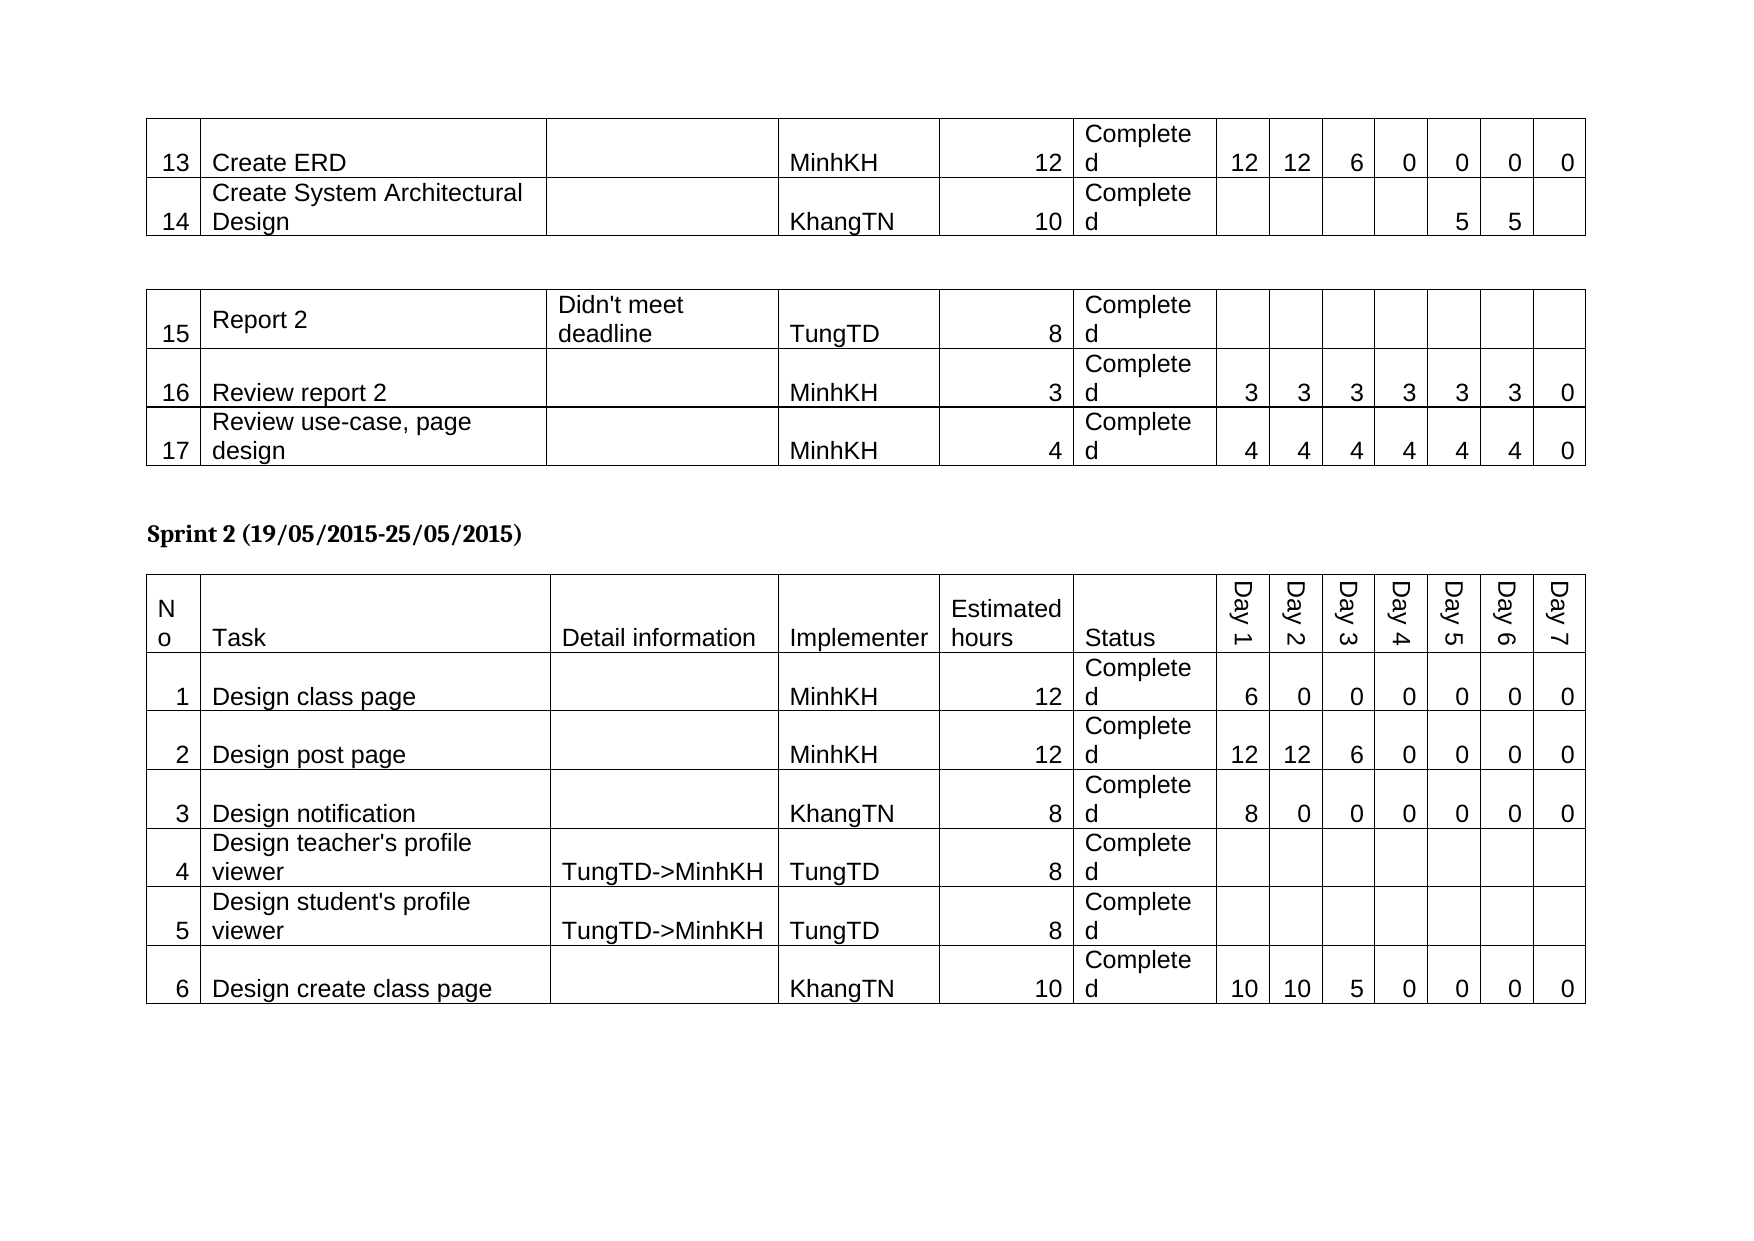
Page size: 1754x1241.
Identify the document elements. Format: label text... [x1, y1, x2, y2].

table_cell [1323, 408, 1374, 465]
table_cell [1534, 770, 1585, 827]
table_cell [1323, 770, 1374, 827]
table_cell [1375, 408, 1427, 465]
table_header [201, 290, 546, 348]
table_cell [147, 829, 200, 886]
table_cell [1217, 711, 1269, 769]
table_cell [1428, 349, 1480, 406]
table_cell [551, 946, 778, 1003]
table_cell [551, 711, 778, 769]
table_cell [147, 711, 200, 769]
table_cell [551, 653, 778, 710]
text Sprint 2 (19/05/2015-25/05/2015) [148, 520, 1606, 548]
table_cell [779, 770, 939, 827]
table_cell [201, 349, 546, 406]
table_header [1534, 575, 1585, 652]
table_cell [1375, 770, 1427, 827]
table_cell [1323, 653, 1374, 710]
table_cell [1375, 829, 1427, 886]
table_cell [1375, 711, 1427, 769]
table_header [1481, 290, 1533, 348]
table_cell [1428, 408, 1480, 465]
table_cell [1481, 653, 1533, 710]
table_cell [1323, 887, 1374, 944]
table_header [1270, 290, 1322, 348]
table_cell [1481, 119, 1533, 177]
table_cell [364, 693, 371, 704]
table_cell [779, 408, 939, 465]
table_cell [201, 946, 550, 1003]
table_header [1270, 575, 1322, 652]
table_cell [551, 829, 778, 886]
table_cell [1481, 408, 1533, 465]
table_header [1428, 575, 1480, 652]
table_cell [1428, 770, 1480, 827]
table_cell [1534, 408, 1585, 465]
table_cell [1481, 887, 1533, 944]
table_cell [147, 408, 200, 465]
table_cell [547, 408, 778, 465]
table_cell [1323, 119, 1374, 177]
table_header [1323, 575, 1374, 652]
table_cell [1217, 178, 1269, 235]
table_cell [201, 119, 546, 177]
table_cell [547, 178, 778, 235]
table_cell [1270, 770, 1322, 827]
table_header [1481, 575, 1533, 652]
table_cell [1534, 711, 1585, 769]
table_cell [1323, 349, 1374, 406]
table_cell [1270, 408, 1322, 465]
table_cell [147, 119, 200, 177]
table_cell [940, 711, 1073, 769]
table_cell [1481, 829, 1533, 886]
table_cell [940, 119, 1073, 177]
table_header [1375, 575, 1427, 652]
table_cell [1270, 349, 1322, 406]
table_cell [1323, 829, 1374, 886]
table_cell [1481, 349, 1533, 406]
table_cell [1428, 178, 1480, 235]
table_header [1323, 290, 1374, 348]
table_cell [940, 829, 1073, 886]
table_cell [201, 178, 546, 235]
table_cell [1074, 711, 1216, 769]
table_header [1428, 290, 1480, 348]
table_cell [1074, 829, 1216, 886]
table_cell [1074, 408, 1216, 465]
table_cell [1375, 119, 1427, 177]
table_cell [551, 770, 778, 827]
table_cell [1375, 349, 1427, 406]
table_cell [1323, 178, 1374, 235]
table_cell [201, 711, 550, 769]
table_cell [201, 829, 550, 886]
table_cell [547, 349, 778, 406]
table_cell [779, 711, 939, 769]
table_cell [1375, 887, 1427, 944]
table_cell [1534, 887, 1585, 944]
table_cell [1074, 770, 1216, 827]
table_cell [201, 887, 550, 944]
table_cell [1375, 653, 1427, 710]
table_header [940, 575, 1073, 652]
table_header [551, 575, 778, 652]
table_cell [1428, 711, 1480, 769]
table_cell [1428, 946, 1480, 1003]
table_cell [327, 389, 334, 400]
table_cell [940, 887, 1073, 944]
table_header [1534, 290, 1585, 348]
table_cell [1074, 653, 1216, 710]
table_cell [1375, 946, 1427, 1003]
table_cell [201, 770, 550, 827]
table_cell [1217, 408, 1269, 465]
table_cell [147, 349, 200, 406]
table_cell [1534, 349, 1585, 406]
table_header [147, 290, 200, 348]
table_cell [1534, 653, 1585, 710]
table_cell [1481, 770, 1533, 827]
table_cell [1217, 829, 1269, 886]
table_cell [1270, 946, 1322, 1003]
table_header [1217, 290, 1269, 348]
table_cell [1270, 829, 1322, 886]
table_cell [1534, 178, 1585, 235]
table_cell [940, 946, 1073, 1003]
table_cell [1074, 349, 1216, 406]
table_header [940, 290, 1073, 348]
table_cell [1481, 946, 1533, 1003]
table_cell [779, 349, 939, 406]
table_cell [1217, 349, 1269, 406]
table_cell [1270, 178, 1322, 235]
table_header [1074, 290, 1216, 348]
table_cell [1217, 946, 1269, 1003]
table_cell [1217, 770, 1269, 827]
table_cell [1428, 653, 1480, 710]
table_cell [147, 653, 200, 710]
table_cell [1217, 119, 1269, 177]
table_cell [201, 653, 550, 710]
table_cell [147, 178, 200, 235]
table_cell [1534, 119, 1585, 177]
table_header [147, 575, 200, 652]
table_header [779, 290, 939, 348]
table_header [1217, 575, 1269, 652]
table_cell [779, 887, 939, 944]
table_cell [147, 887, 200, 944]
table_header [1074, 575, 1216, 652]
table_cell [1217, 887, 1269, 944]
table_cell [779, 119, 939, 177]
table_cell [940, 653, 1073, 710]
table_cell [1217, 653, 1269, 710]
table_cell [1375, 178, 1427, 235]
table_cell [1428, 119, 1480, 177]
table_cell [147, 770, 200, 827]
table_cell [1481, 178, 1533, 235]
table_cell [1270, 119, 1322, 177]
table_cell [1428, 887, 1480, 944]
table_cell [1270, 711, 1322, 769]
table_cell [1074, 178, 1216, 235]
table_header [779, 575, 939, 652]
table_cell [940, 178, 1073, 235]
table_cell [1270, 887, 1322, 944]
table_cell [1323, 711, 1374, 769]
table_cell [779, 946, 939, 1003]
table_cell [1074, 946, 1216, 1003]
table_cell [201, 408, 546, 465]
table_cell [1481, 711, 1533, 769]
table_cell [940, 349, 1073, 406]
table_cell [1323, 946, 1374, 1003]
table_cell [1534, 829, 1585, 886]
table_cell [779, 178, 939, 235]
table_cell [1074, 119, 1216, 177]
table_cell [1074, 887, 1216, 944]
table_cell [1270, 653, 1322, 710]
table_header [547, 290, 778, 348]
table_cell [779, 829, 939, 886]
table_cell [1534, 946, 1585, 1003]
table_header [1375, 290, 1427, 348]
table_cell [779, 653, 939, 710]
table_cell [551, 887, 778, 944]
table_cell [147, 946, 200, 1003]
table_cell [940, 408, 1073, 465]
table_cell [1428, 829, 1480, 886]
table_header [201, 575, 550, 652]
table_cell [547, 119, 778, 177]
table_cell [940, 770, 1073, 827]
